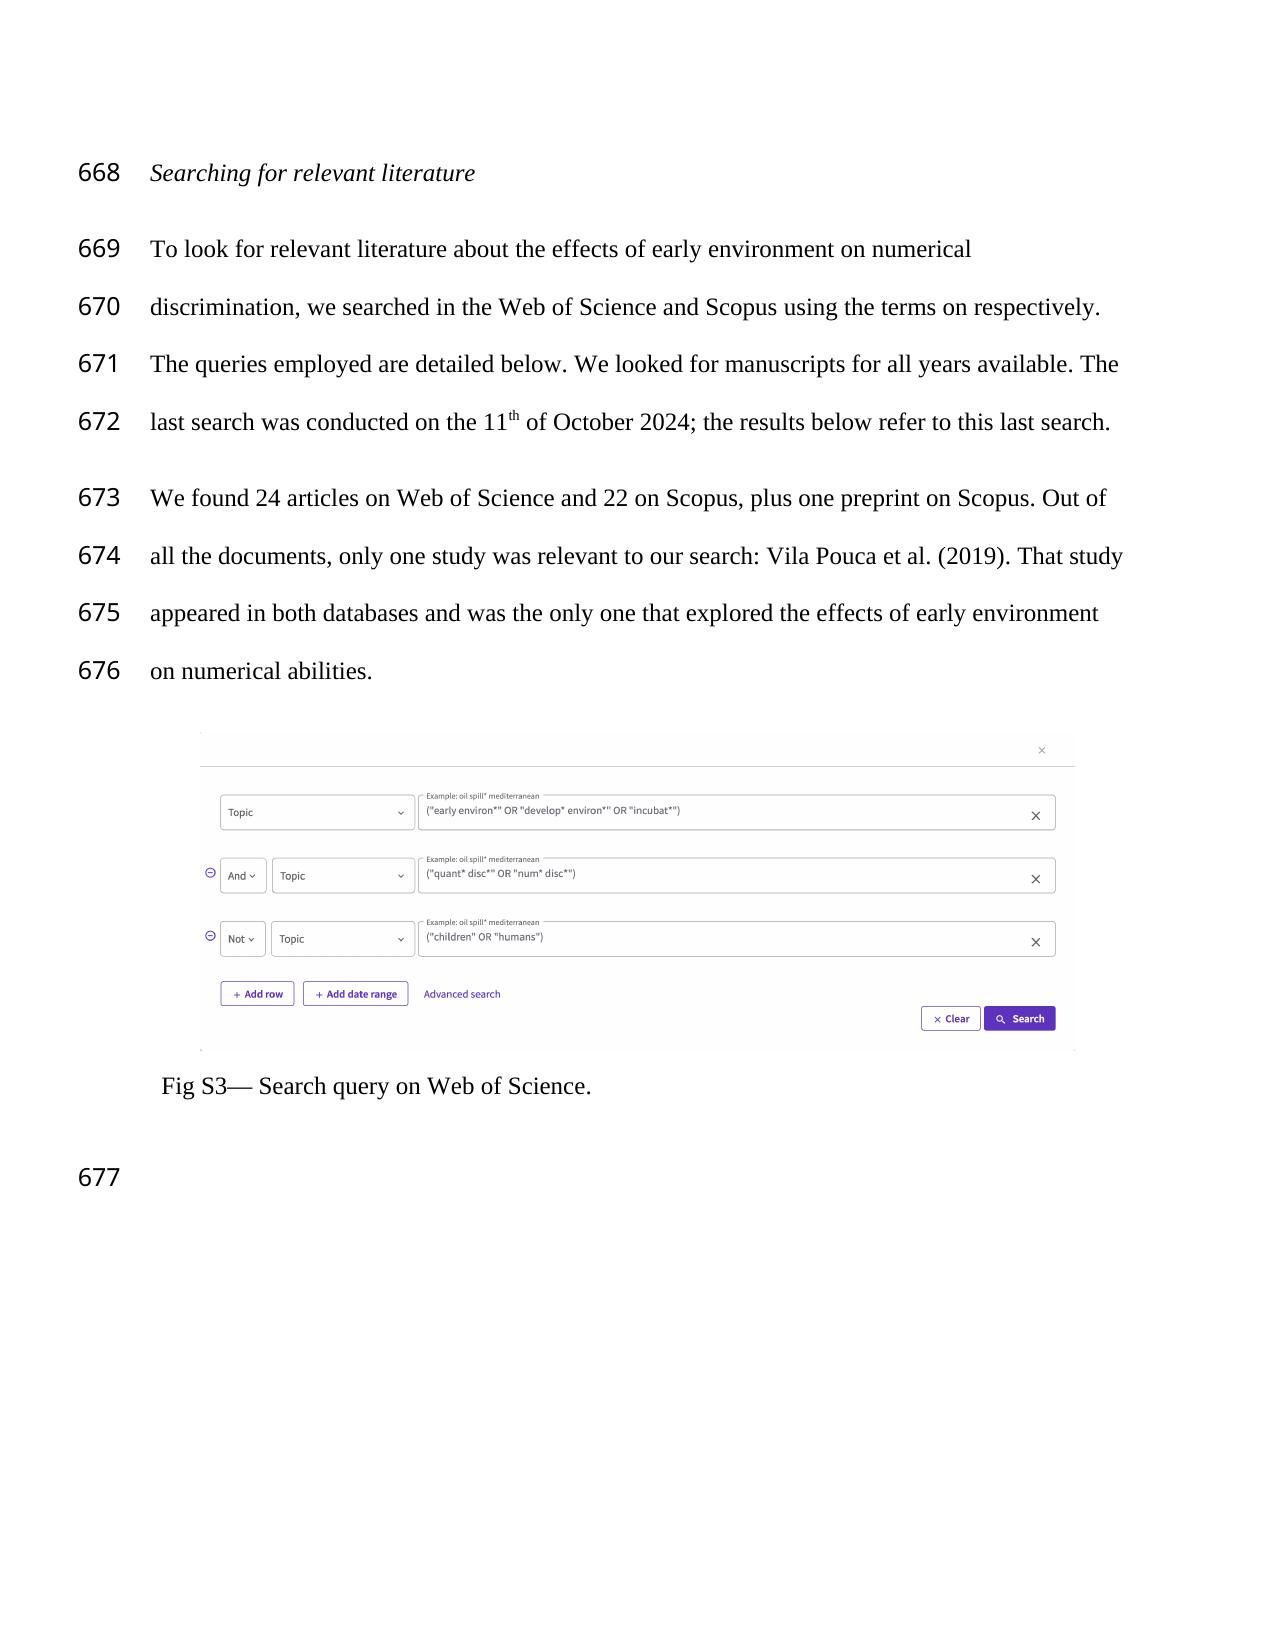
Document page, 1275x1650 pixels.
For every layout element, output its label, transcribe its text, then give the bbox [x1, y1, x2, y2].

table_header Fig S3— Search query on Web of Science. [150, 732, 1125, 1141]
text We found 24 articles on Web of Science and 22 on Scopus, plus one preprint on Scopus. Out of all the documents, only one study was relevant to our search: Vila Pouca et al. (2019). That study appeared in both databases and was the only one that explored the effects of early environment on numerical abilities. [150, 483, 1125, 684]
picture [200, 732, 1075, 1051]
text To look for relevant literature about the effects of early environment on numerical discrimination, we searched in the Web of Science and Scopus using the terms on respectively. The queries employed are detailed below. We looked for manuscripts for all years available. The last search was conducted on the 11th of October 2024; the results below refer to this last search. [150, 234, 1125, 436]
subtitle Searching for relevant literature [150, 158, 1125, 187]
